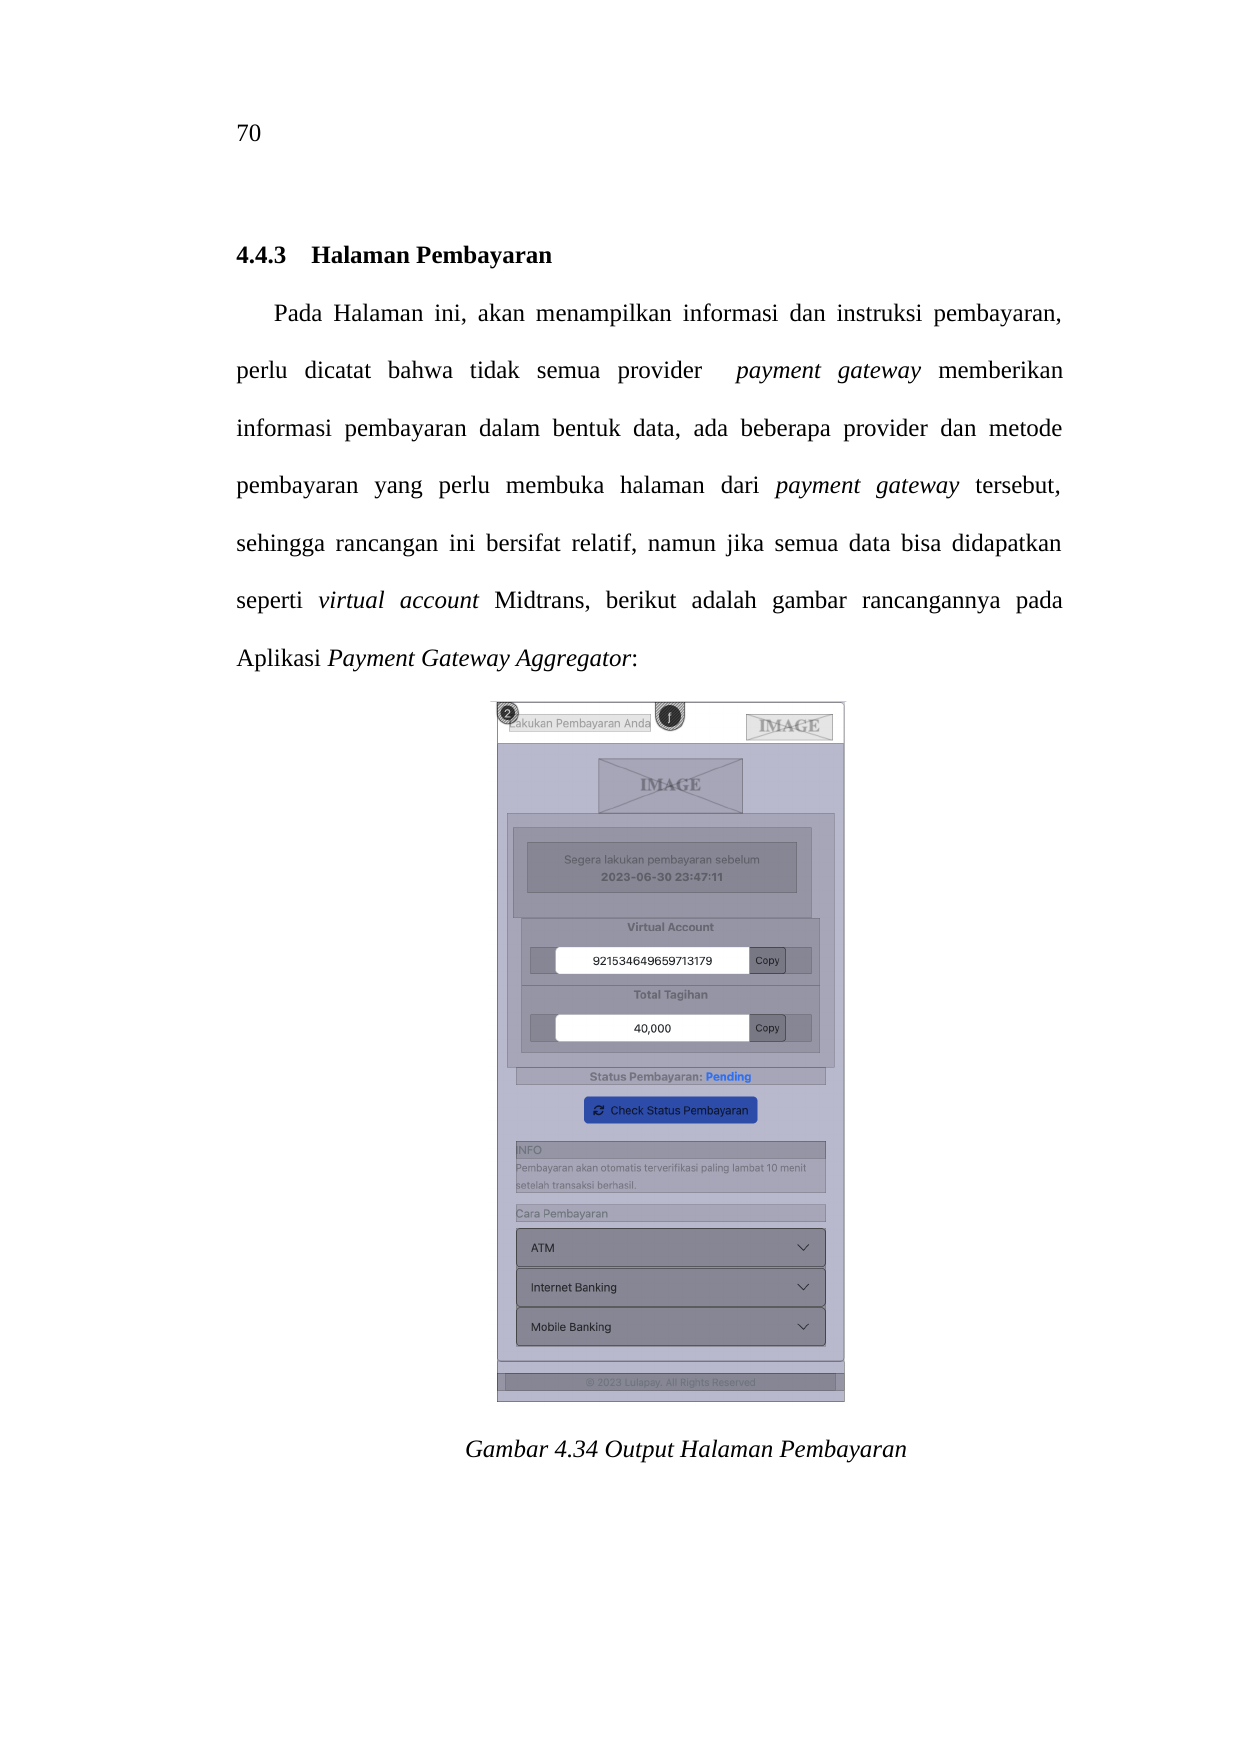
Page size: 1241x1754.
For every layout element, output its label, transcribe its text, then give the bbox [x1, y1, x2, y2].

picture [490, 700, 847, 1406]
subtitle Halaman Pembayaran [236, 240, 1063, 269]
list Pada Halaman ini, akan menampilkan informasi dan instruksi pembayaran, perlu dicatat bahwa tidak semua provider payment gateway memberikan informasi pembayaran dalam bentuk data, ada beberapa provider dan metode pembayaran yang perlu membuka halaman dari payment gateway tersebut, sehingga rancangan ini bersifat relatif, namun jika semua data bisa didapatkan seperti virtual account Midtrans, berikut adalah gambar rancangannya pada Aplikasi Payment Gateway Aggregator: [236, 298, 1063, 672]
